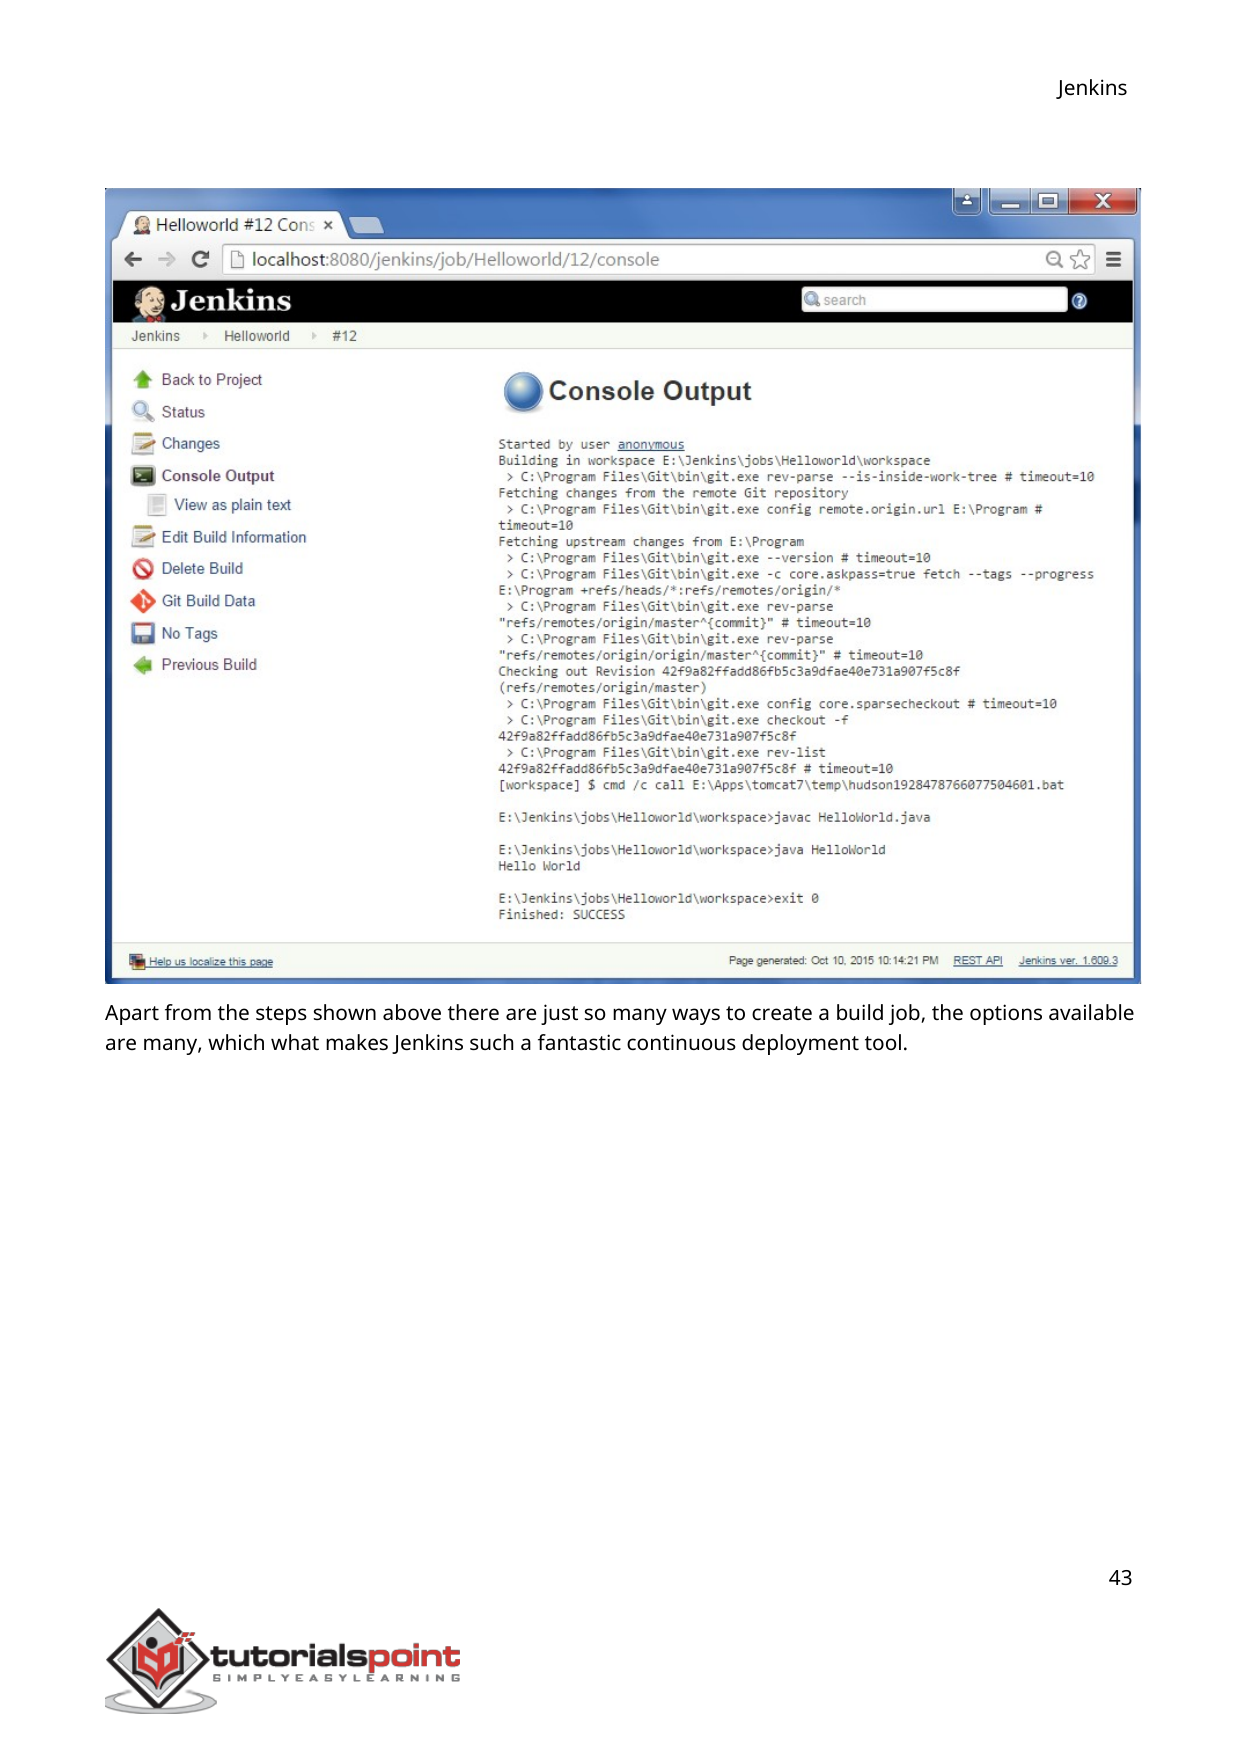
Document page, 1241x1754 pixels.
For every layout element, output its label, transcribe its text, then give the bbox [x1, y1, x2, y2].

picture [105, 188, 1142, 984]
text Apart from the steps shown above there are just so many ways to create a build job, the options available are many, which what makes Jenkins such a fantastic continuous deployment tool. [105, 998, 1146, 1057]
picture [105, 1608, 460, 1714]
